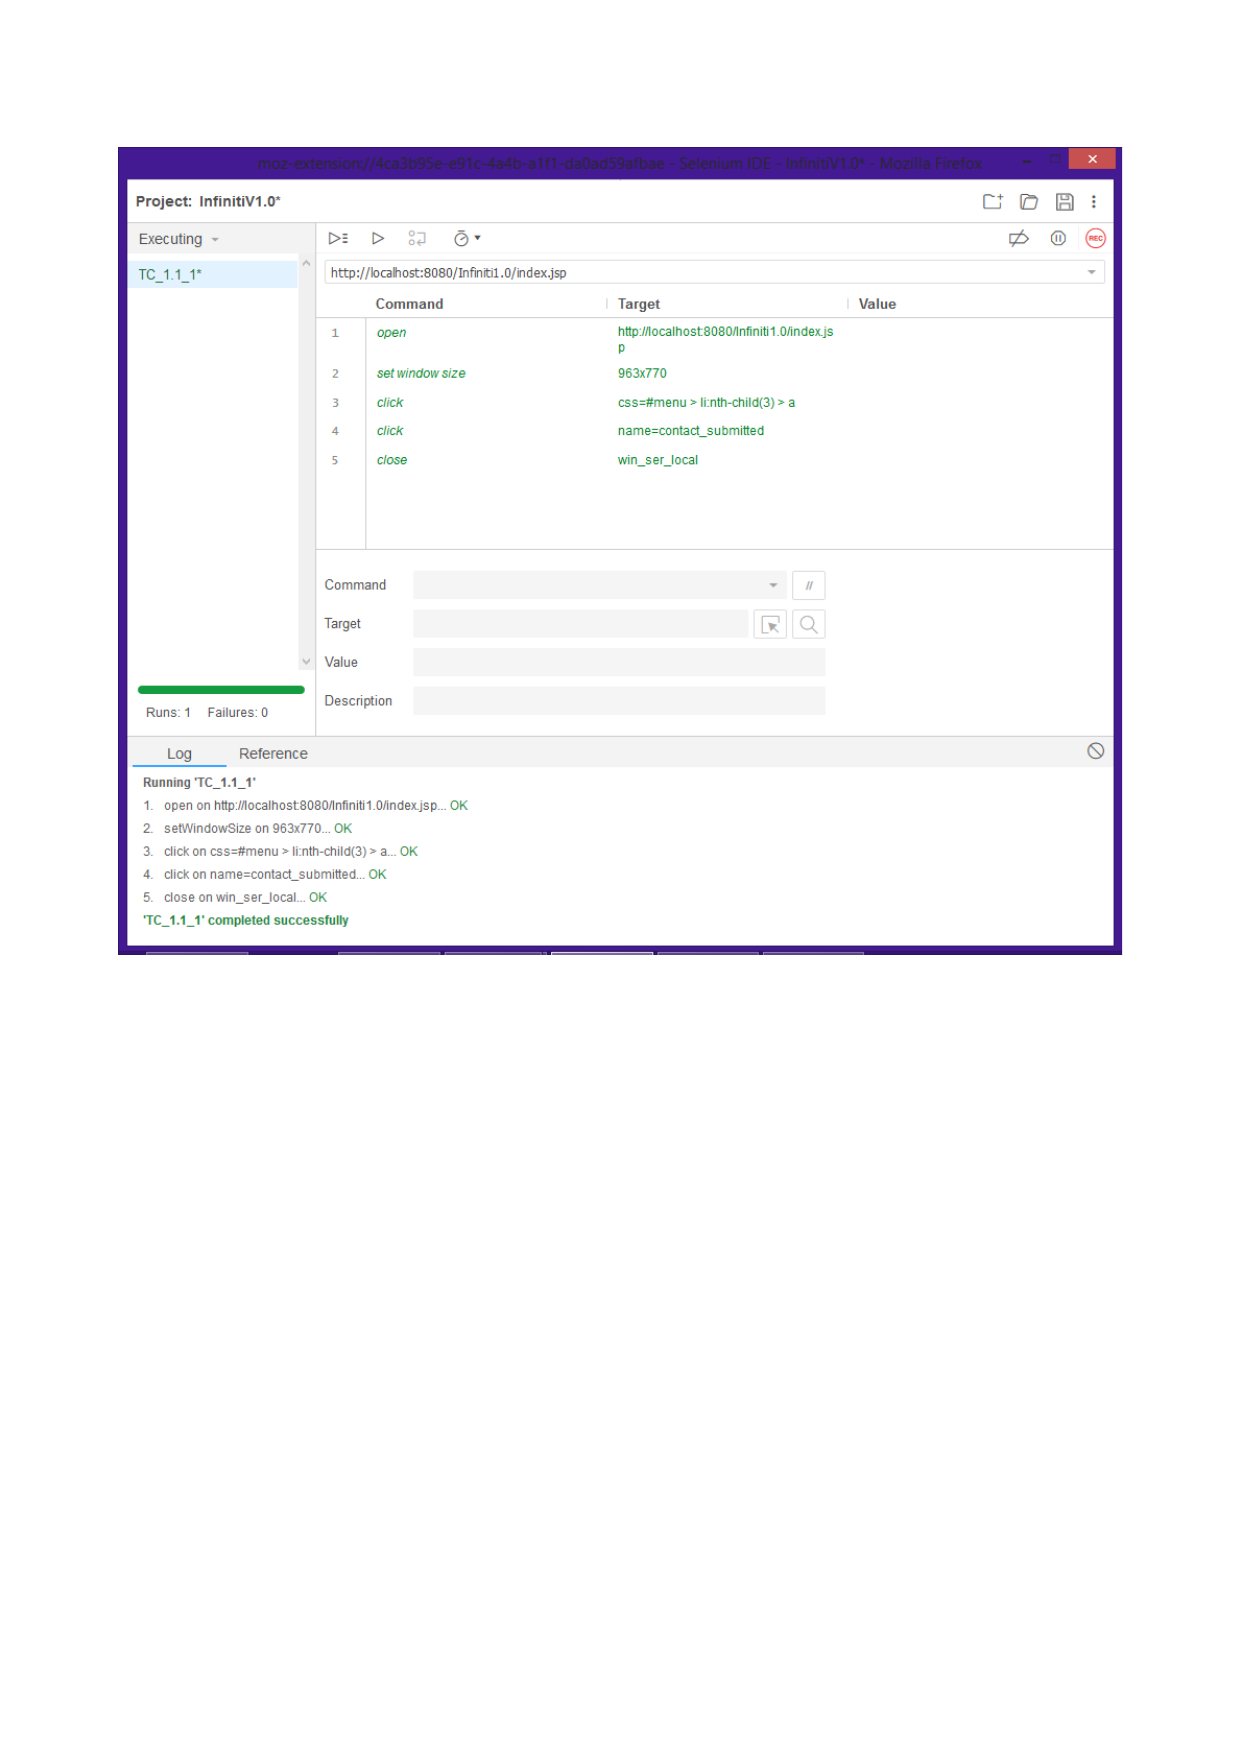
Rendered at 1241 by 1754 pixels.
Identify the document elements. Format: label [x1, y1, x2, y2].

picture [118, 147, 1123, 955]
